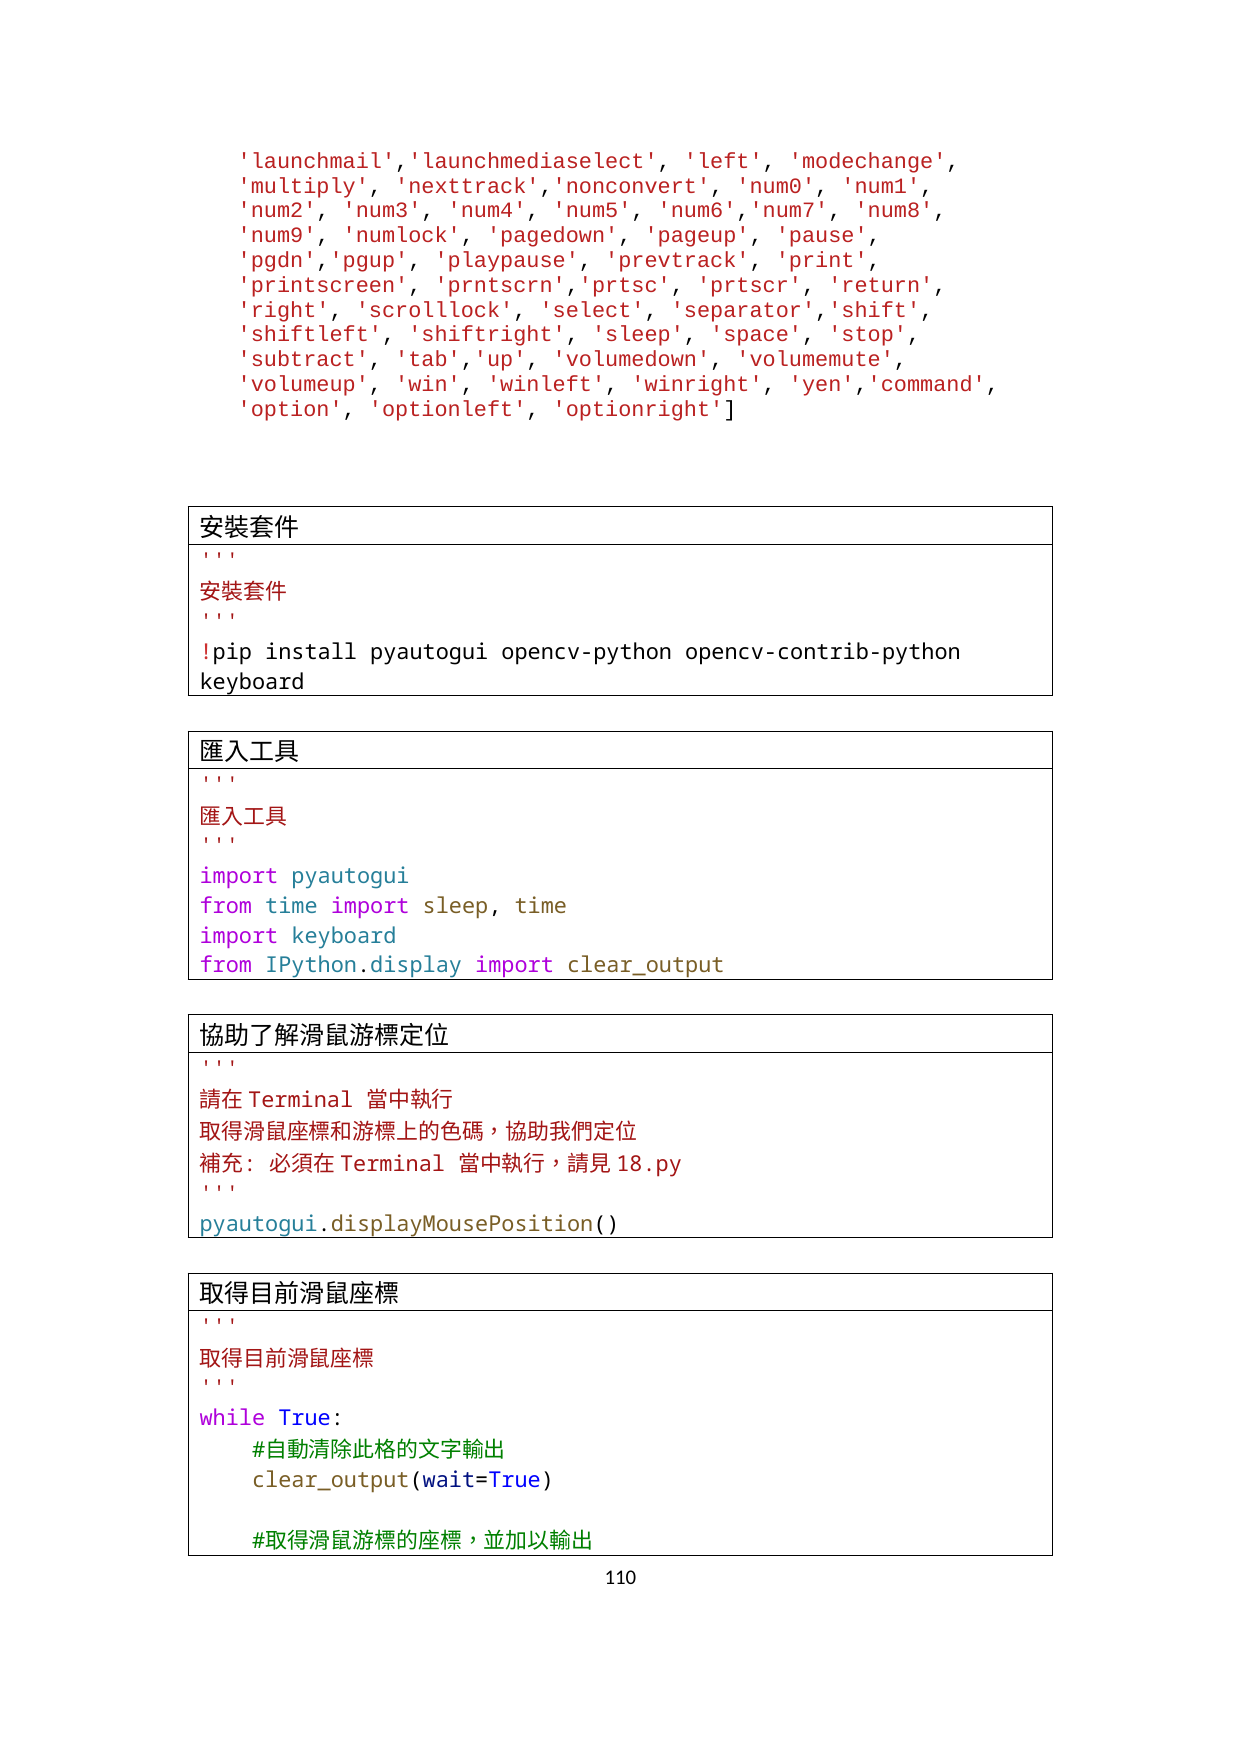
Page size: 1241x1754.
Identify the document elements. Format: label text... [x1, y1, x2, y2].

table_header 匯入工具 [189, 732, 1052, 768]
table_header 取得目前滑鼠座標 [189, 1274, 1052, 1310]
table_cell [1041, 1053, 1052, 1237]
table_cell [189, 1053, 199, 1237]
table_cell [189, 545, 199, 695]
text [237, 150, 1003, 423]
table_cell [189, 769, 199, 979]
table_header 協助了解滑鼠游標定位 [189, 1015, 1052, 1052]
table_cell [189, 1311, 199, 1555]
table_header 安裝套件 [189, 507, 1052, 543]
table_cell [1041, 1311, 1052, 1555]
